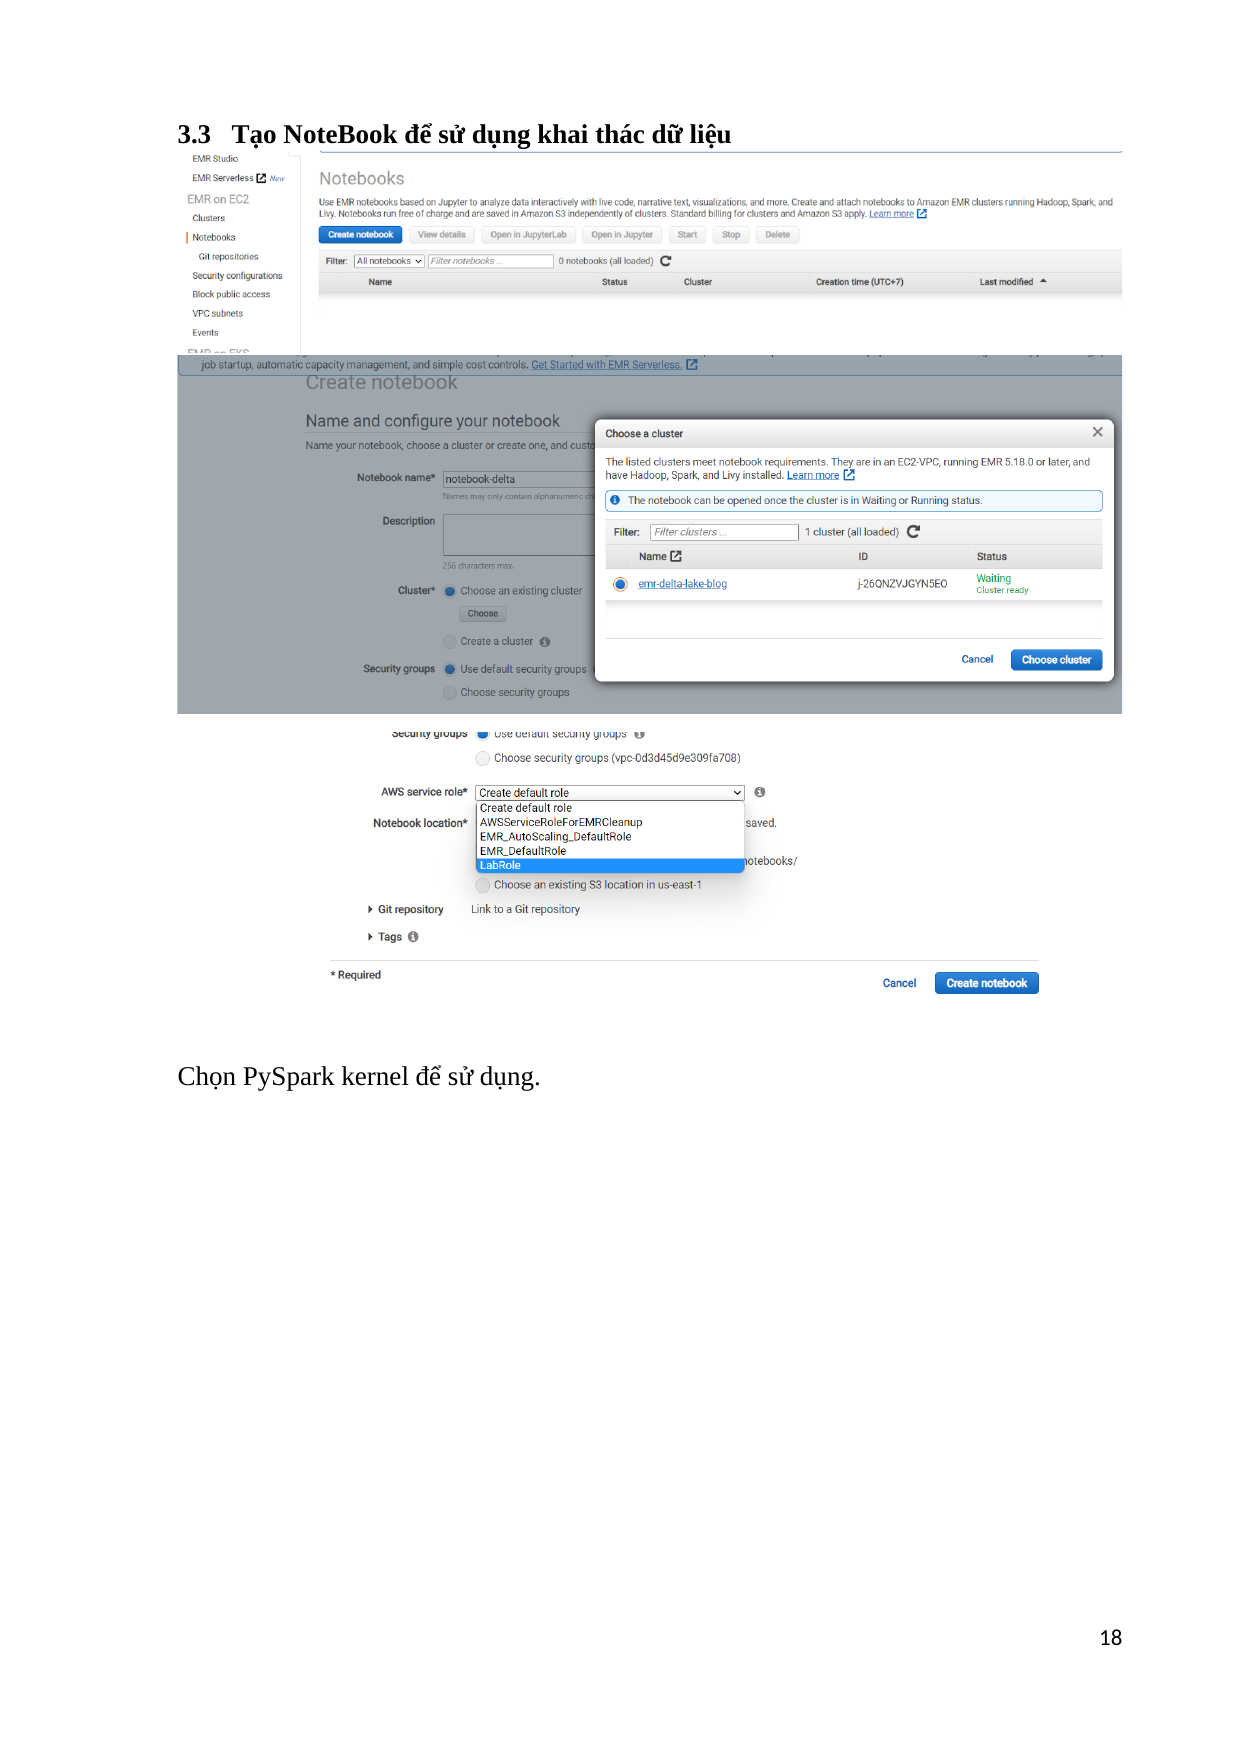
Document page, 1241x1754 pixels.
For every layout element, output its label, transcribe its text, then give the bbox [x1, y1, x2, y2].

picture [177, 151, 1123, 353]
text Chọn PySpark kernel để sử dụng. [177, 1059, 1122, 1091]
subtitle 3.3 Tạo NoteBook để sử dụng khai thác dữ liệu [177, 118, 1122, 149]
picture [177, 355, 1123, 714]
picture [177, 732, 1123, 1029]
